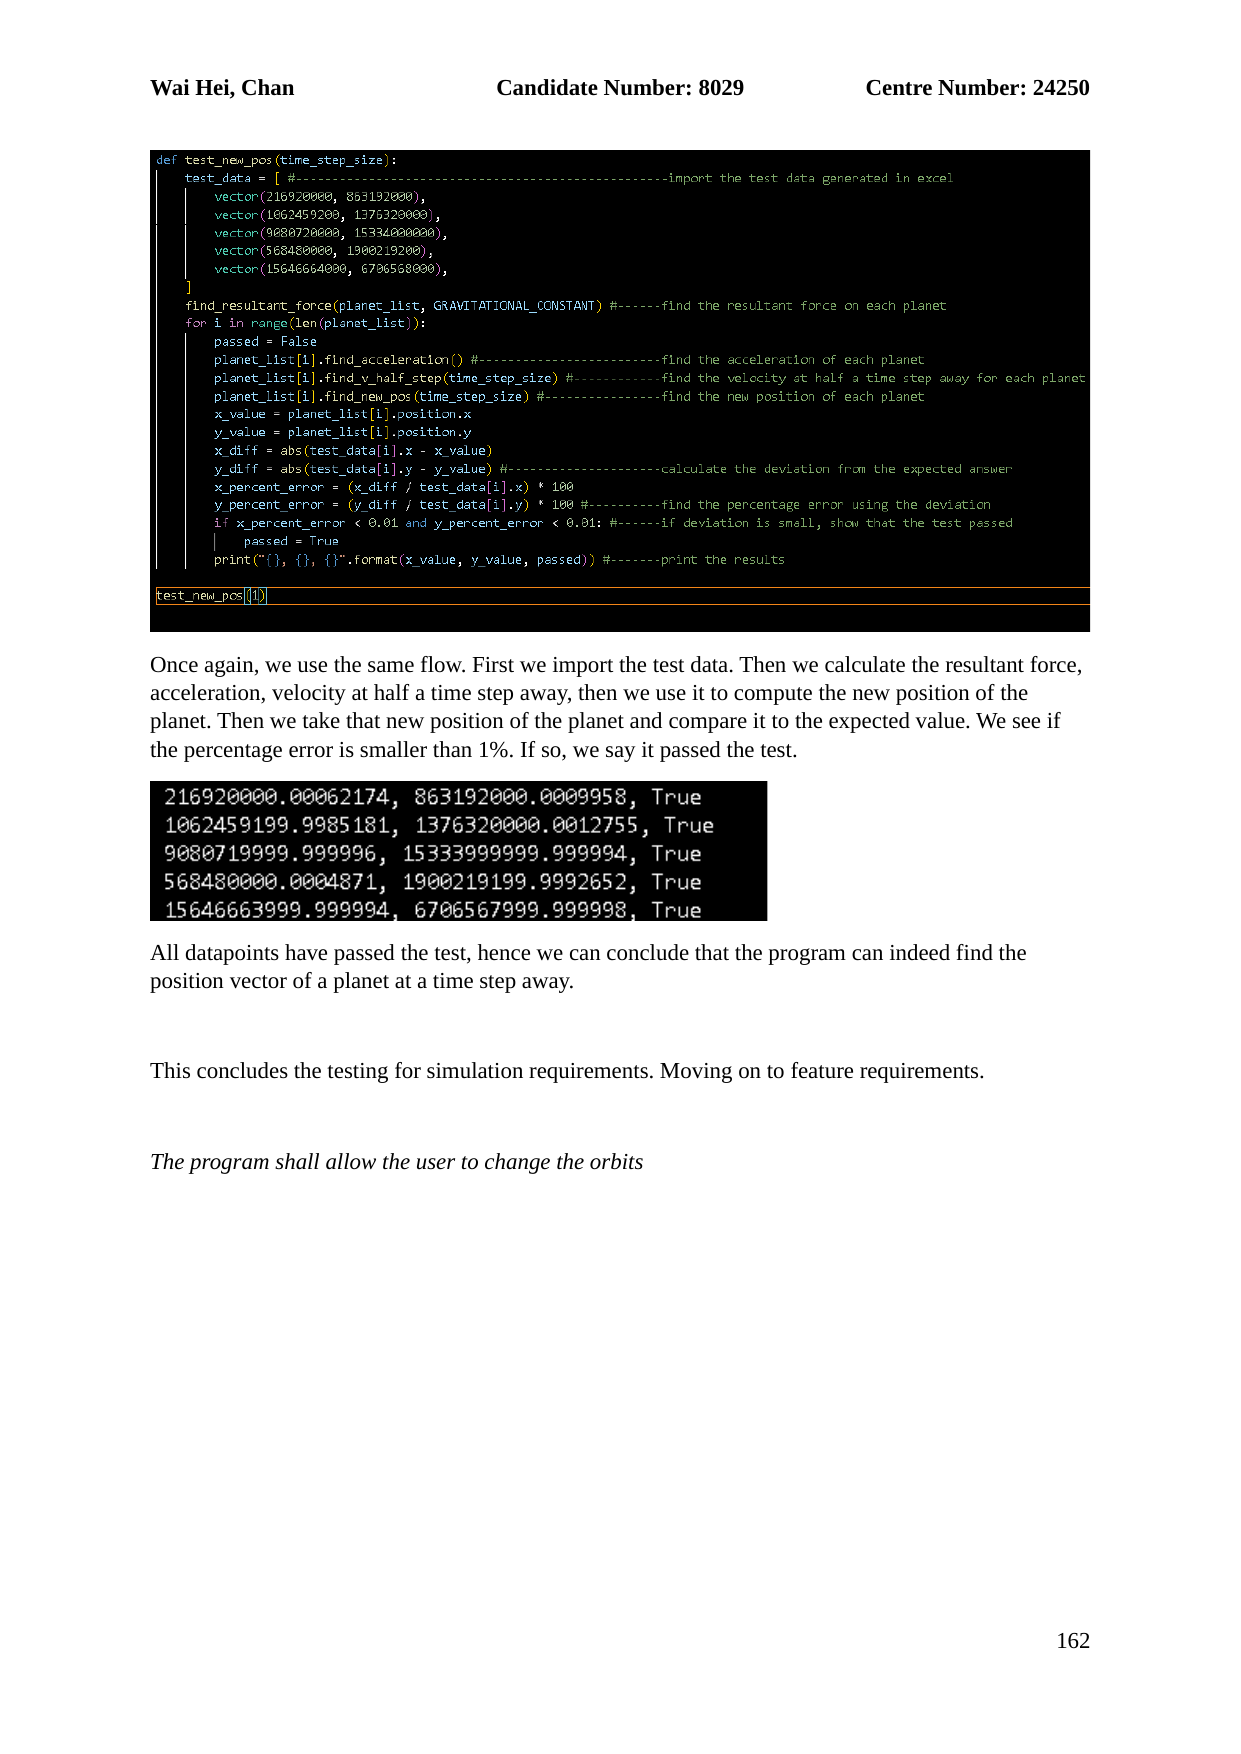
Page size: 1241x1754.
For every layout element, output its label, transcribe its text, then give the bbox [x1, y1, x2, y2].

text This concludes the testing for simulation requirements. Moving on to feature requirements. [150, 1058, 1090, 1084]
picture [150, 150, 1091, 632]
text Once again, we use the same flow. First we import the test data. Then we calculate the resultant force, acceleration, velocity at half a time step away, then we use it to compute the new position of the planet. Then we take that new position of the planet and compare it to the expected value. We see if the percentage error is smaller than 1%. If so, we say it passed the test. [150, 651, 1090, 762]
picture [150, 781, 768, 921]
text The program shall allow the user to change the orbits [150, 1148, 1090, 1174]
text All datapoints have passed the test, hence we can conclude that the program can indeed find the position vector of a planet at a time step away. [150, 939, 1090, 994]
